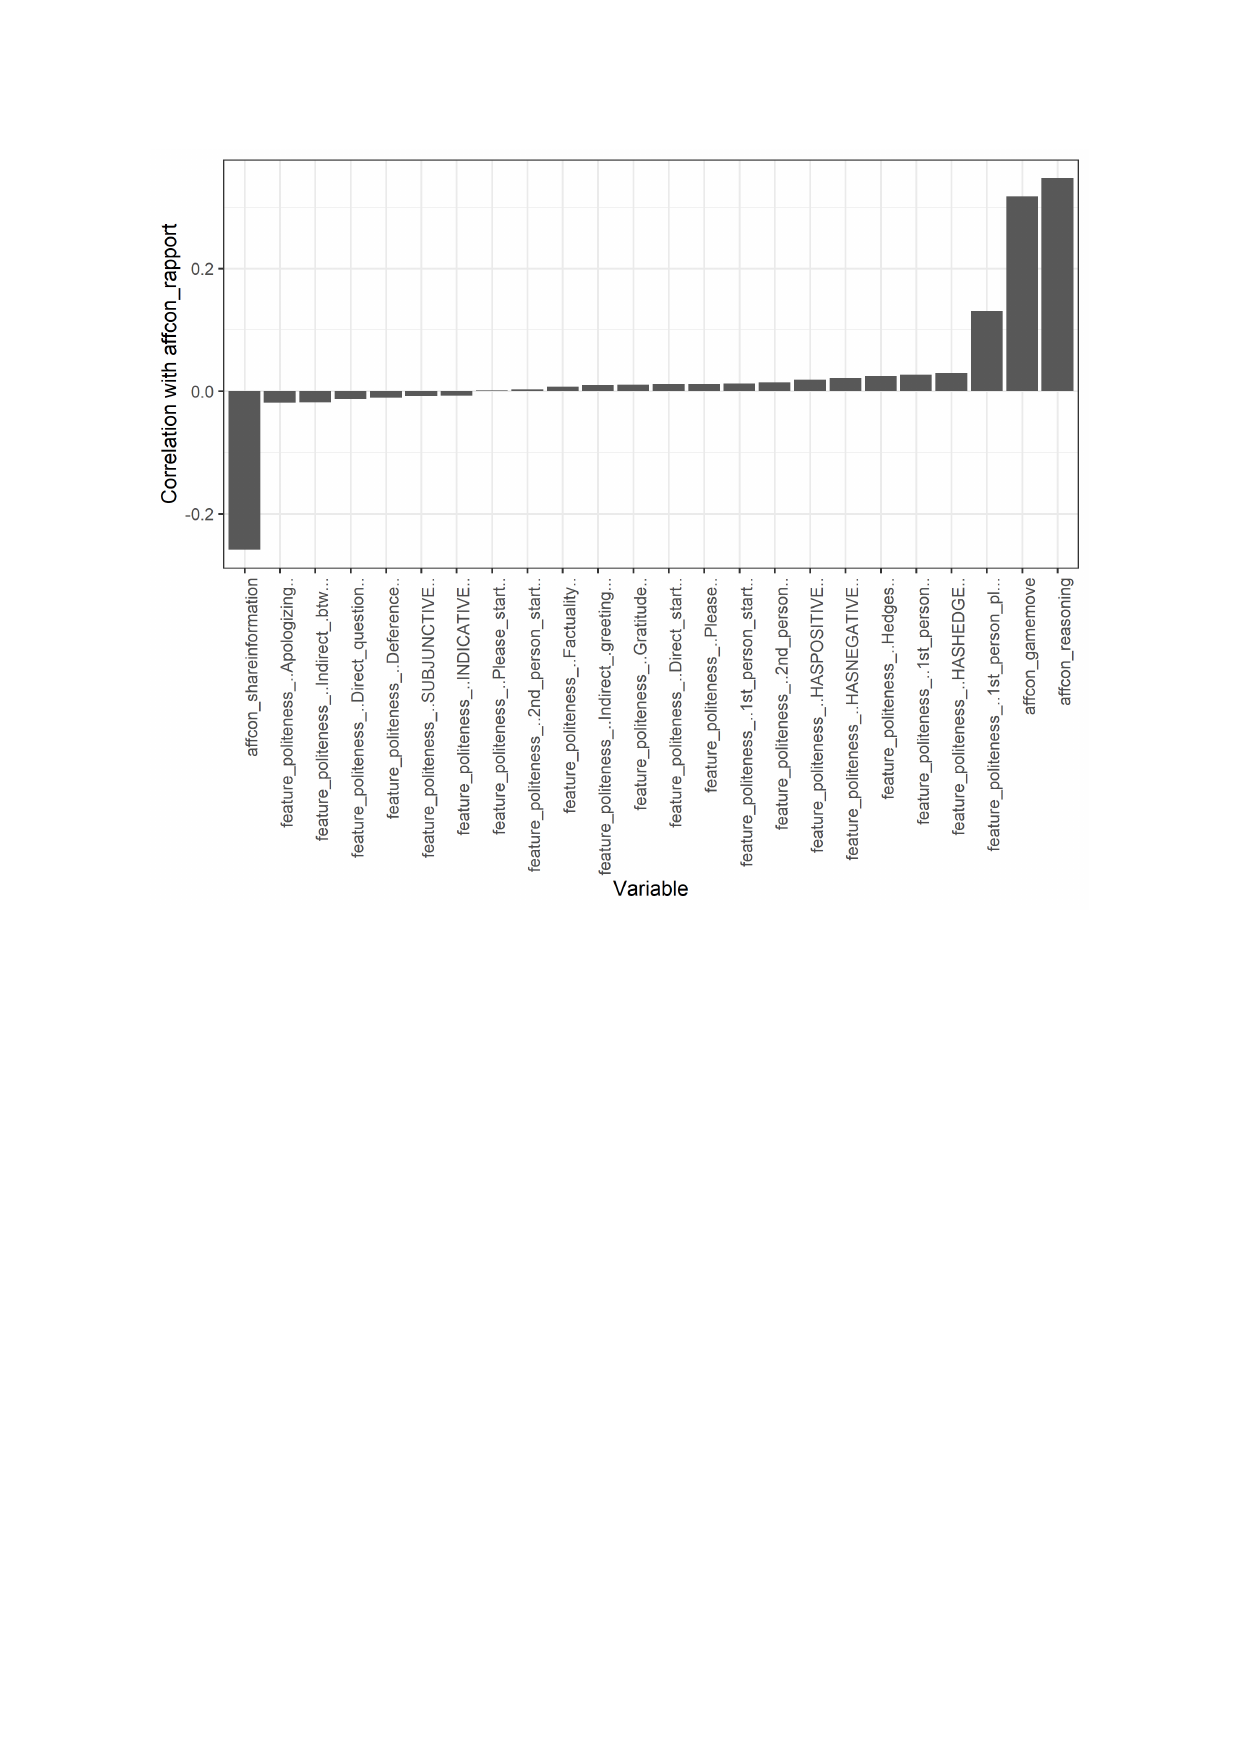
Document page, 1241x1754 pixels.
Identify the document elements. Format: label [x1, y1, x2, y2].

picture [150, 149, 1089, 910]
